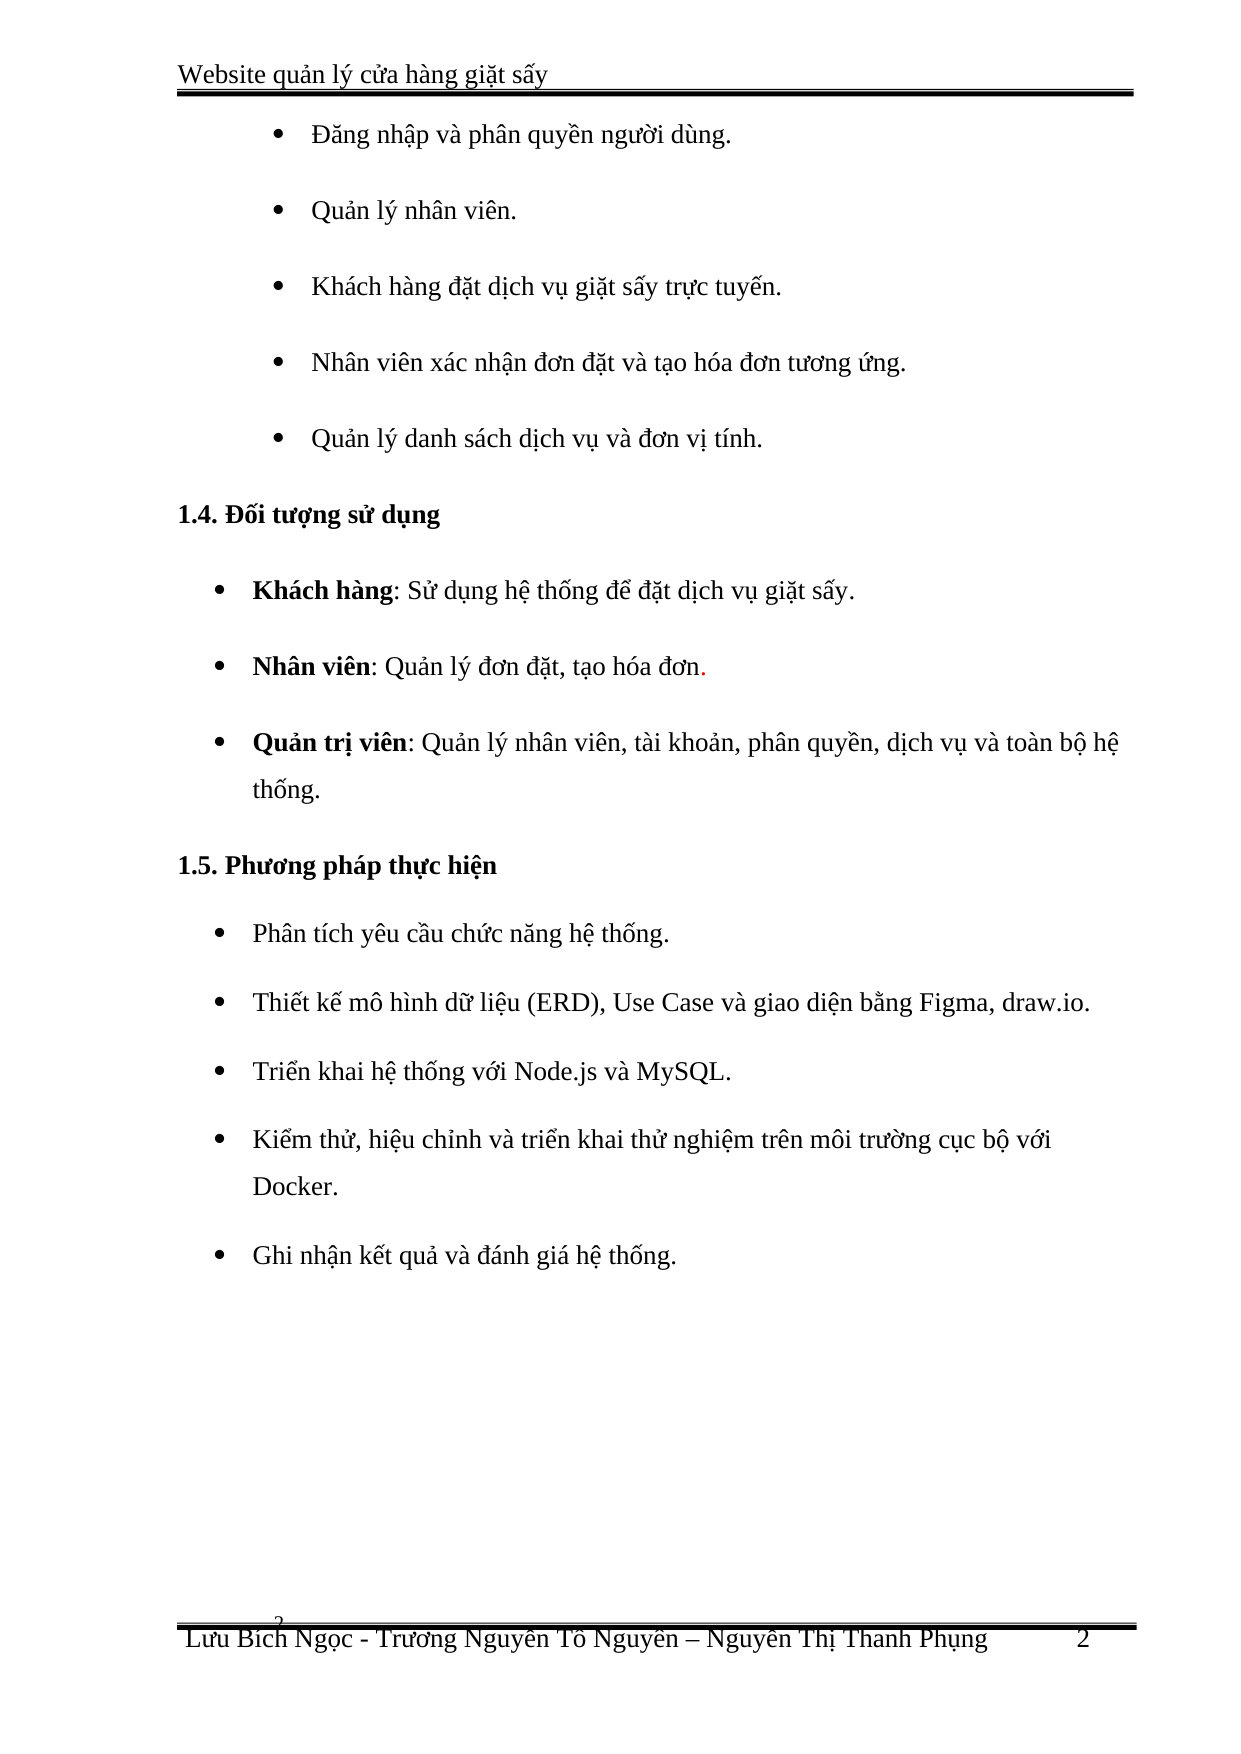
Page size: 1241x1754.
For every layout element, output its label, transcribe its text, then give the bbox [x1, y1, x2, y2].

list Phân tích yêu cầu chức năng hệ thống. [215, 917, 1122, 949]
list Quản trị viên: Quản lý nhân viên, tài khoản, phân quyền, dịch vụ và toàn bộ hệ thống. [215, 726, 1122, 804]
list Quản lý danh sách dịch vụ và đơn vị tính. [274, 422, 1122, 453]
list Nhân viên xác nhận đơn đặt và tạo hóa đơn tương ứng. [274, 346, 1122, 377]
list Nhân viên: Quản lý đơn đặt, tạo hóa đơn. [215, 650, 1122, 681]
list Đăng nhập và phân quyền người dùng. [274, 118, 1122, 149]
list Quản lý nhân viên. [274, 194, 1122, 225]
list Kiểm thử, hiệu chỉnh và triển khai thử nghiệm trên môi trường cục bộ với Docker. [215, 1124, 1122, 1202]
list Khách hàng đặt dịch vụ giặt sấy trực tuyến. [274, 270, 1122, 301]
list Ghi nhận kết quả và đánh giá hệ thống. [215, 1239, 1122, 1270]
subtitle 1.4. Đối tượng sử dụng [177, 498, 1122, 529]
list Thiết kế mô hình dữ liệu (ERD), Use Case và giao diện bằng Figma, draw.io. [215, 986, 1122, 1017]
list Khách hàng: Sử dụng hệ thống để đặt dịch vụ giặt sấy. [215, 574, 1122, 605]
list Triển khai hệ thống với Node.js và MySQL. [215, 1055, 1122, 1086]
subtitle 1.5. Phương pháp thực hiện [177, 849, 1122, 880]
